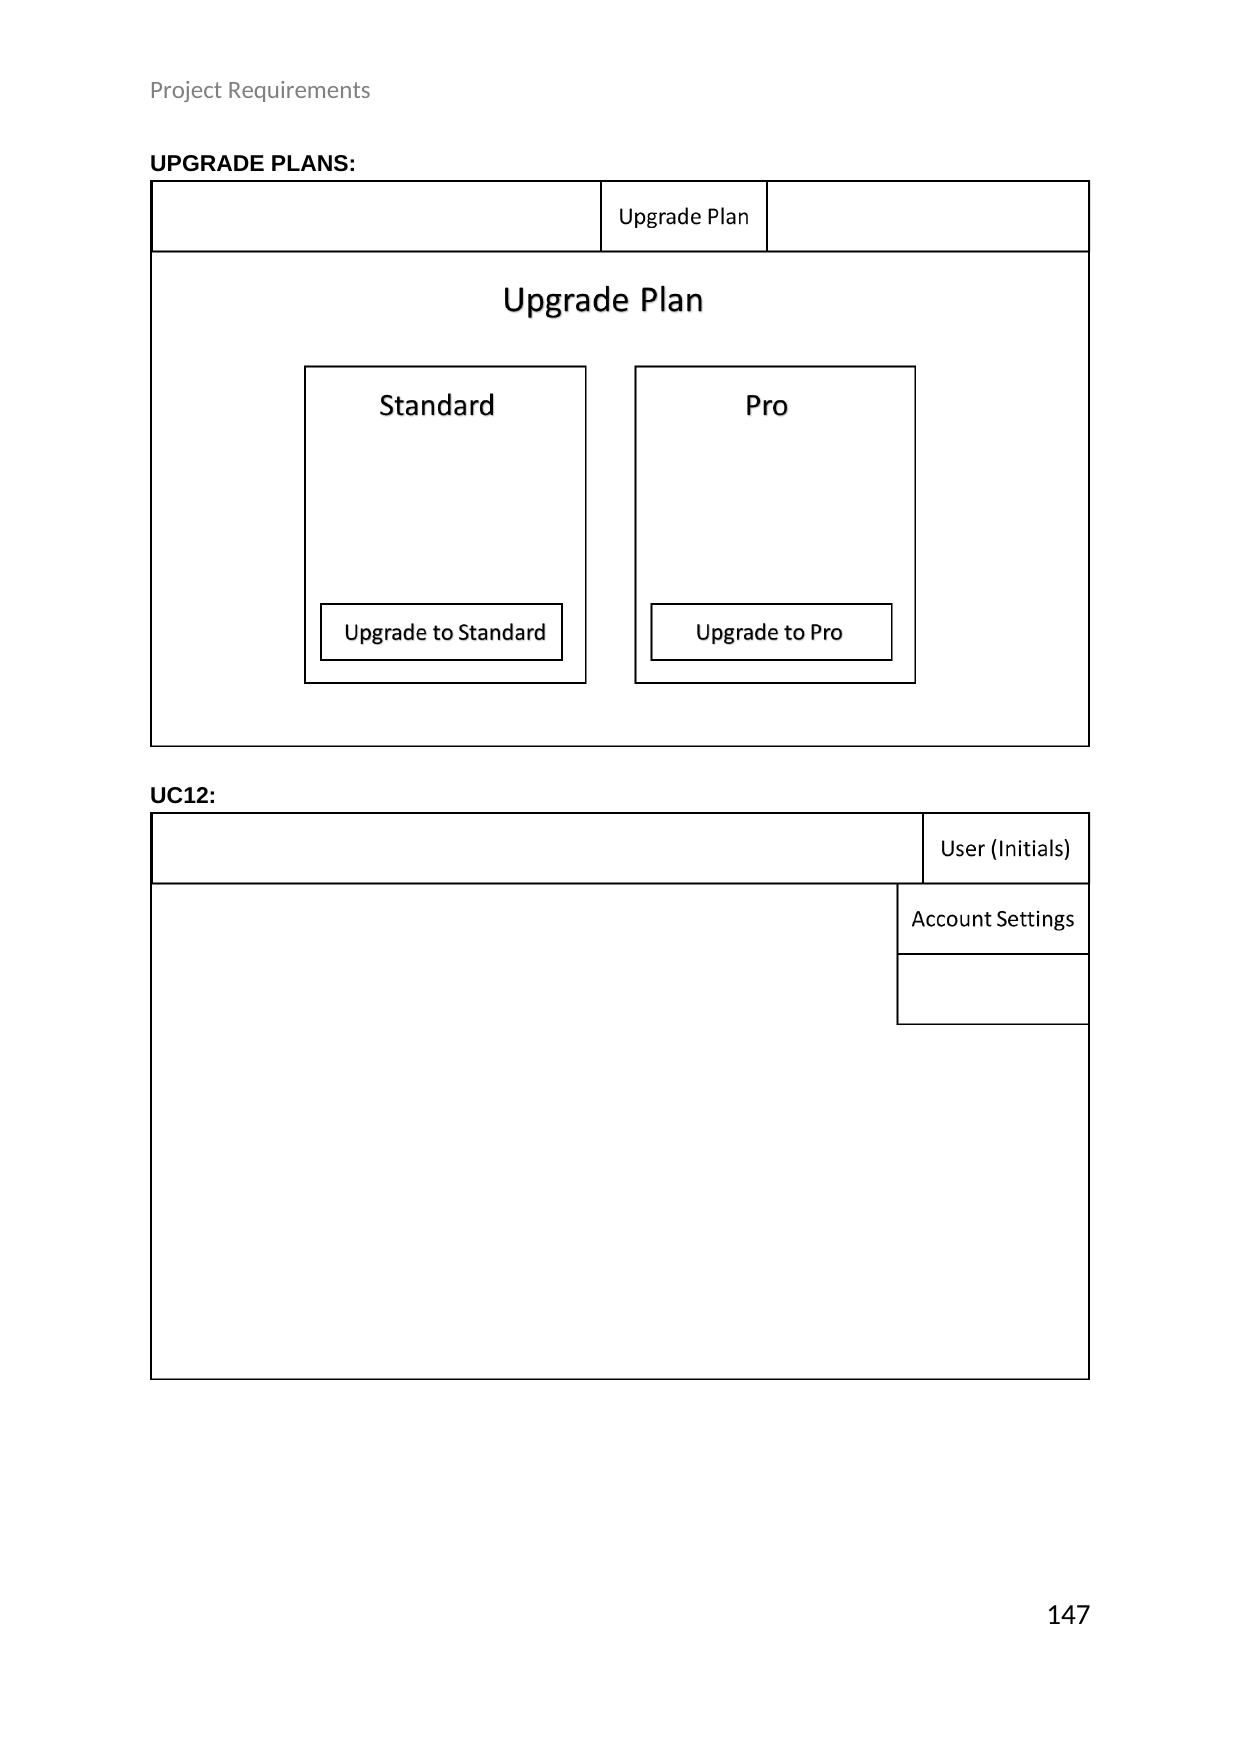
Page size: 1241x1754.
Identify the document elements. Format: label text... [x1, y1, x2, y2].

picture [150, 812, 1091, 1380]
text UPGRADE PLANS: [150, 150, 1090, 176]
text UC12: [150, 782, 1090, 809]
picture [150, 180, 1091, 747]
